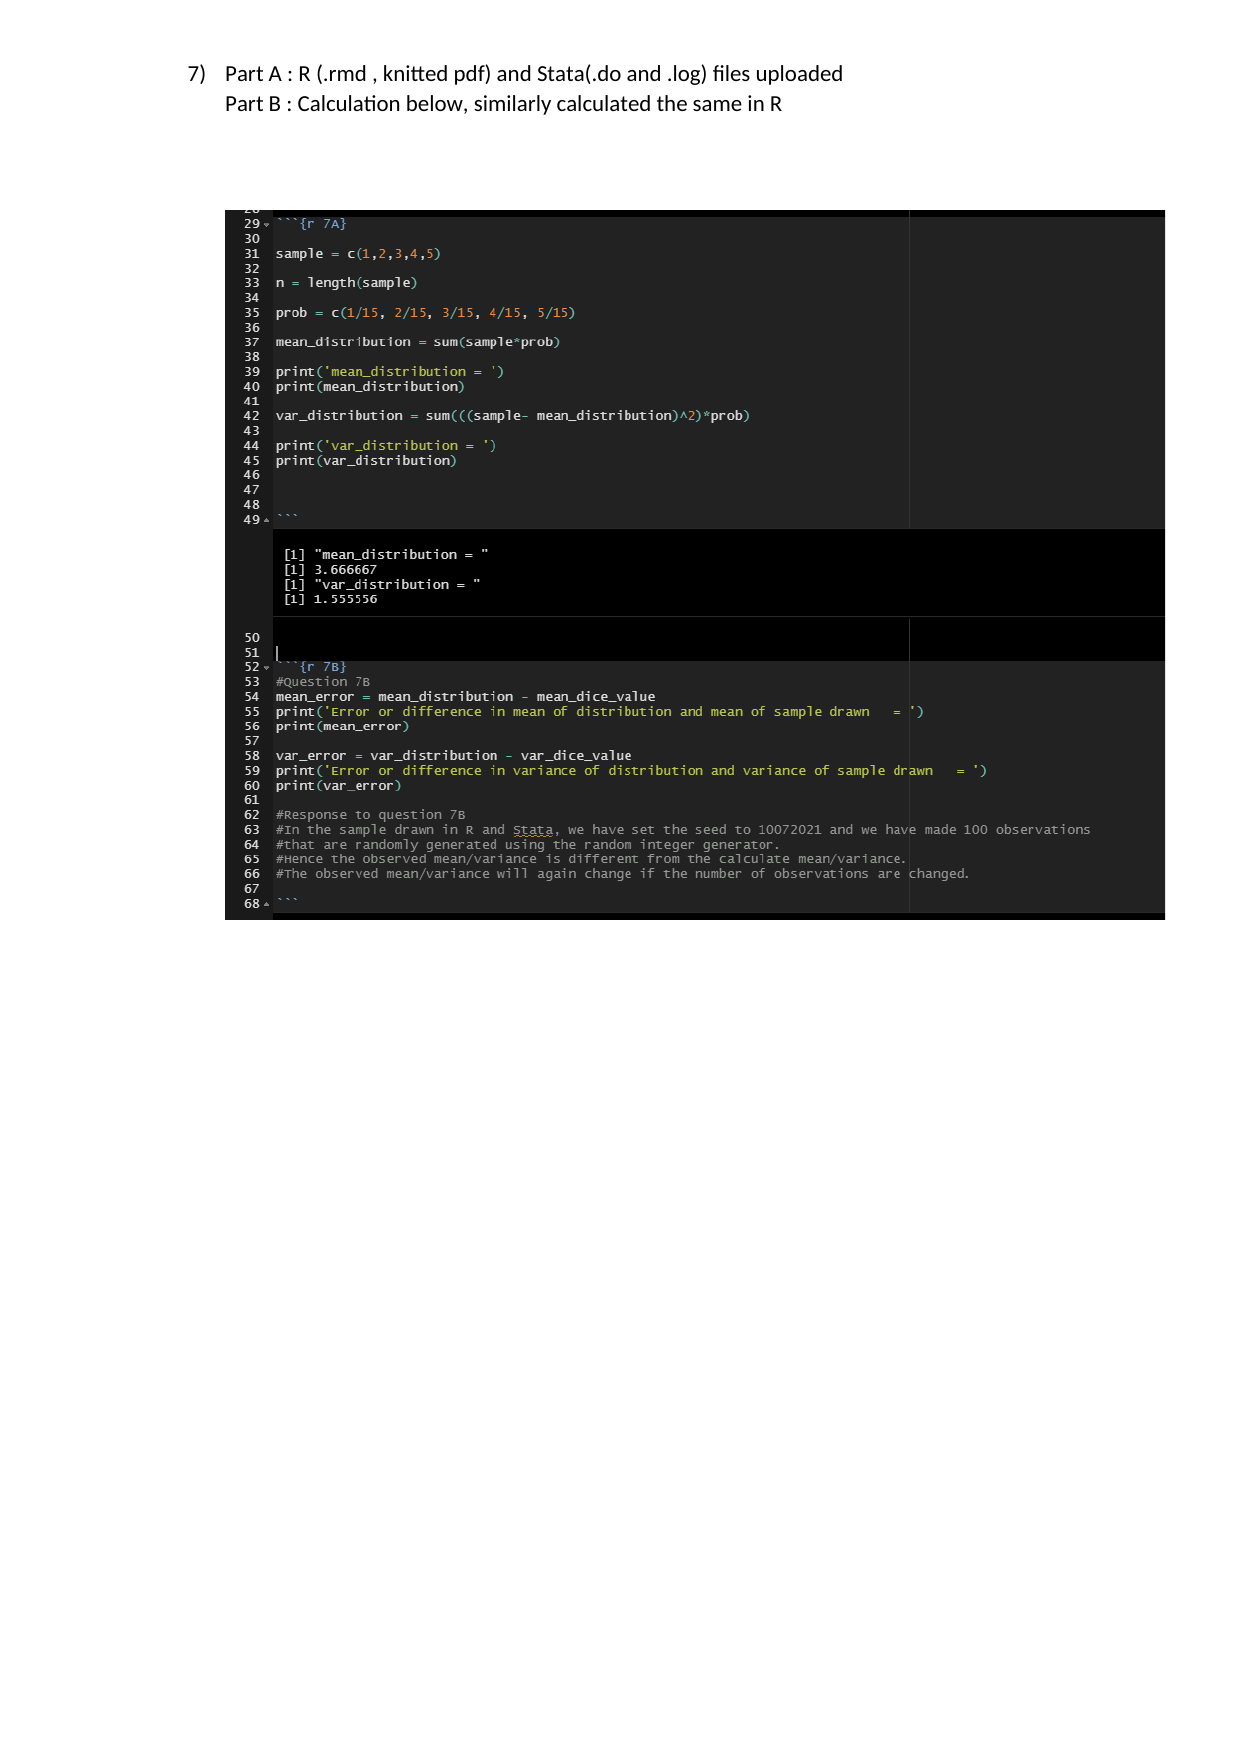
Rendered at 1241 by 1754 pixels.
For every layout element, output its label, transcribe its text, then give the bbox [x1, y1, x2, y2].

list Part A : R (.rmd , knitted pdf) and Stata(.do and .log) files uploaded [187, 59, 1090, 87]
picture [225, 210, 1166, 920]
list Part B : Calculation below, similarly calculated the same in R [225, 89, 1090, 117]
